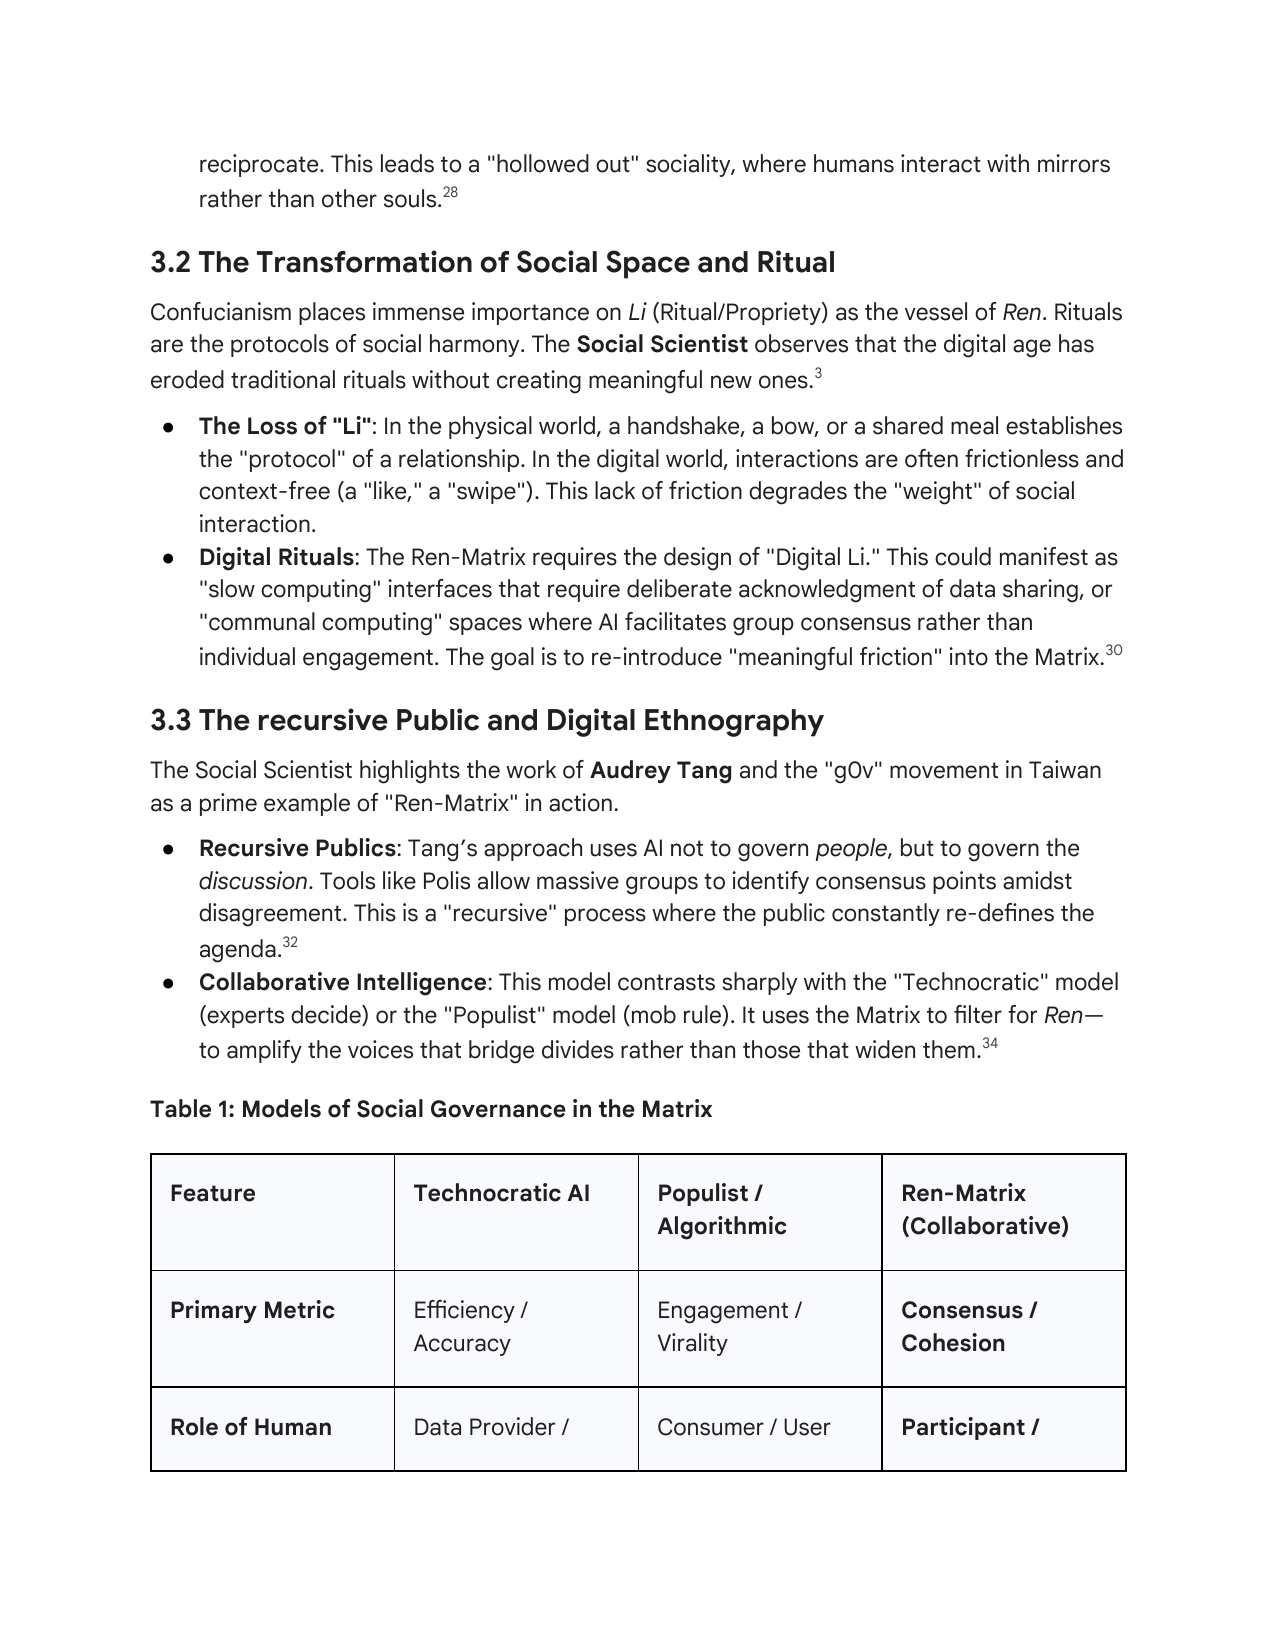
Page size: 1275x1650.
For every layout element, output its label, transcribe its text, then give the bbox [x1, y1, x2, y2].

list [161, 150, 1125, 214]
table_header Technocratic AI [395, 1155, 638, 1269]
list Digital Rituals: The Ren-Matrix requires the design of "Digital Li." This could manifest as "slow computing" interfaces that require deliberate acknowledgment of data sharing, or "communal computing" spaces where AI facilitates group consensus rather than individual engagement. The goal is to re-introduce "meaningful friction" into the Matrix.30 [161, 543, 1125, 673]
list The Loss of "Li": In the physical world, a handshake, a bow, or a shared meal establishes the "protocol" of a relationship. In the digital world, interactions are often frictionless and context-free (a "like," a "swipe"). This lack of friction degrades the "weight" of social interaction. [161, 412, 1125, 539]
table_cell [883, 1388, 1125, 1470]
text Table 1: Models of Social Governance in the Matrix [150, 1095, 1125, 1124]
subtitle 3.3 The recursive Public and Digital Ethnography [150, 702, 1125, 739]
subtitle 3.2 The Transformation of Social Space and Ritual [150, 244, 1125, 280]
table_cell Role of Human [152, 1388, 394, 1470]
list Recursive Publics: Tang’s approach uses AI not to govern people, but to govern the discussion. Tools like Polis allow massive groups to identify consensus points amidst disagreement. This is a "recursive" process where the public constantly re-defines the agenda.32 [161, 834, 1125, 964]
table_cell Engagement / Virality [639, 1271, 881, 1386]
text The Social Scientist highlights the work of Audrey Tang and the "g0v" movement in Taiwan as a prime example of "Ren-Matrix" in action. [150, 756, 1125, 818]
table_cell Consumer / User [639, 1388, 881, 1470]
table_cell Efficiency / Accuracy [395, 1271, 638, 1386]
table_header Ren-Matrix (Collaborative) [883, 1155, 1125, 1269]
table_cell Consensus / Cohesion [883, 1271, 1125, 1386]
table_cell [395, 1388, 638, 1470]
table_cell Primary Metric [152, 1271, 394, 1386]
table_header Populist / Algorithmic [639, 1155, 881, 1269]
list Collaborative Intelligence: This model contrasts sharply with the "Technocratic" model (experts decide) or the "Populist" model (mob rule). It uses the Matrix to filter for Ren—to amplify the voices that bridge divides rather than those that widen them.34 [161, 968, 1125, 1066]
table_header Feature [152, 1155, 394, 1269]
text Confucianism places immense importance on Li (Ritual/Propriety) as the vessel of Ren. Rituals are the protocols of social harmony. The Social Scientist observes that the digital age has eroded traditional rituals without creating meaningful new ones.3 [150, 298, 1125, 395]
